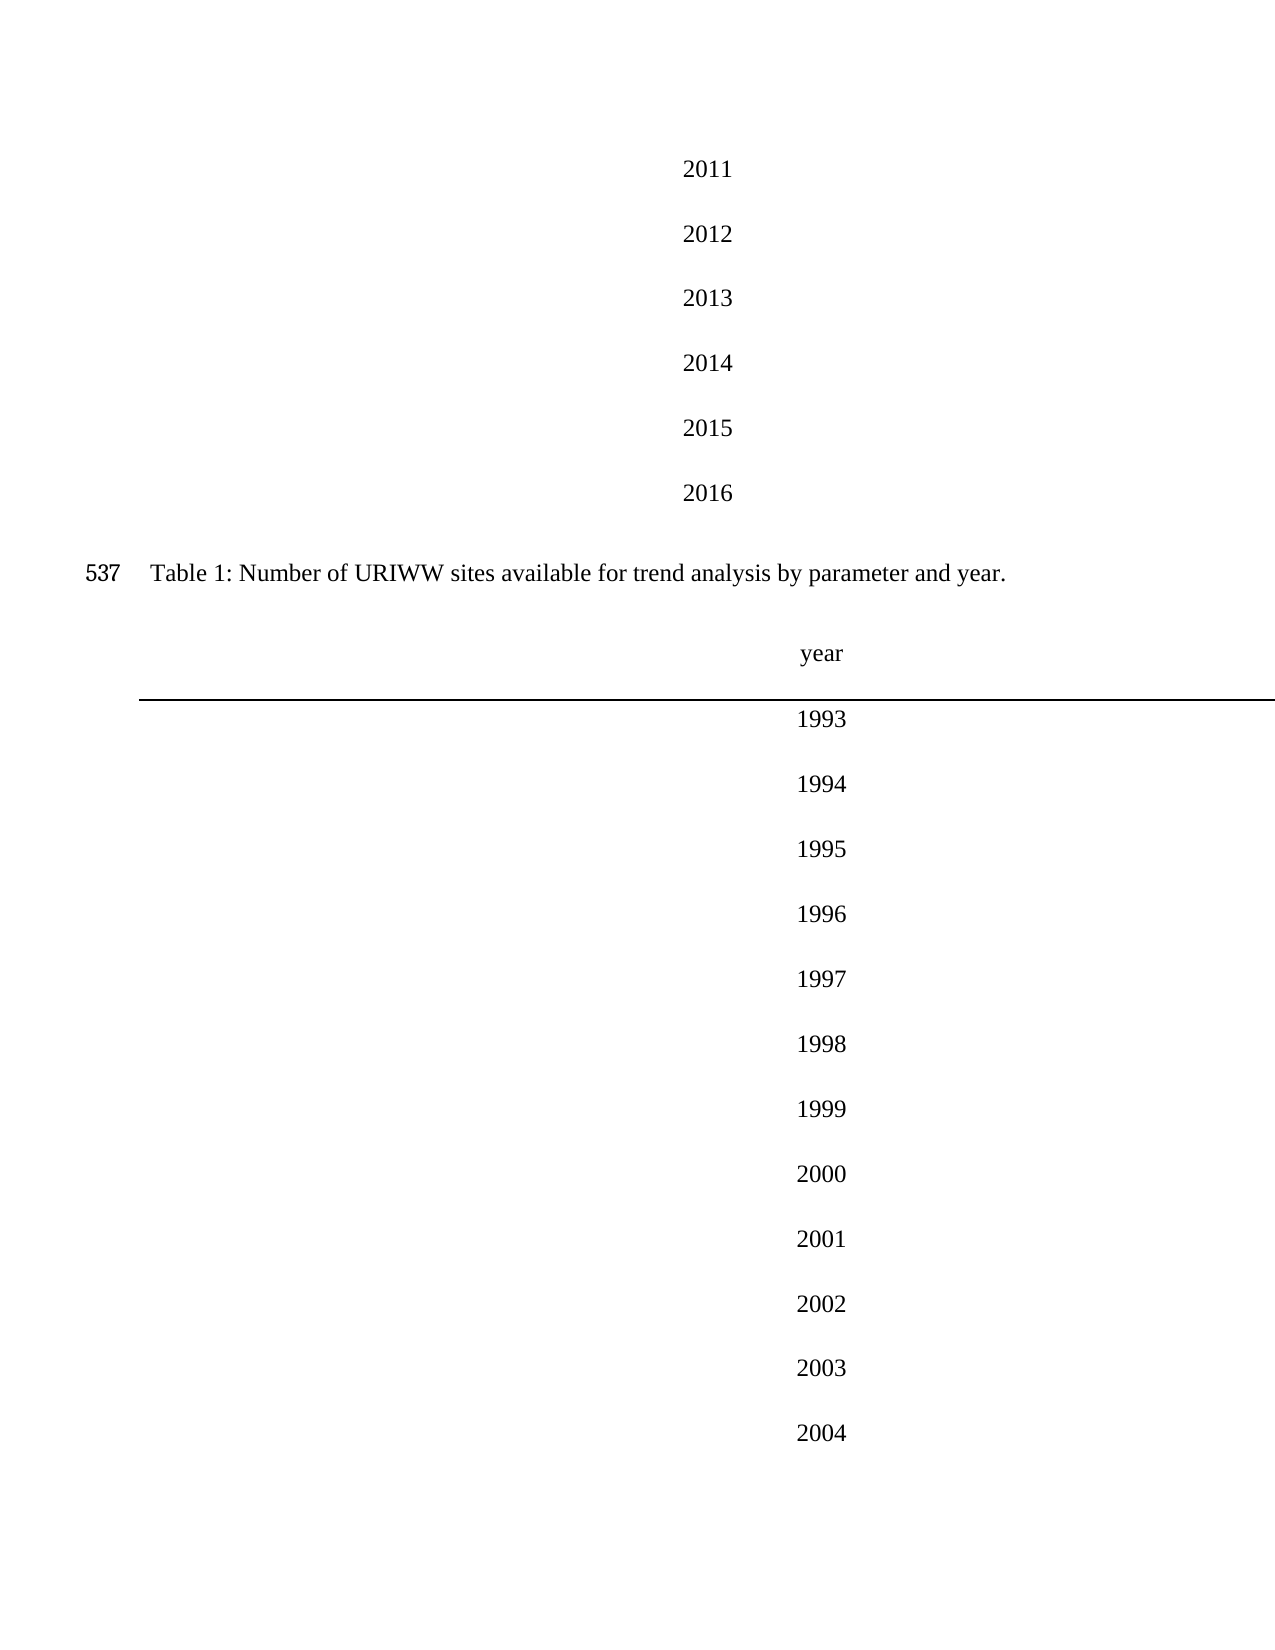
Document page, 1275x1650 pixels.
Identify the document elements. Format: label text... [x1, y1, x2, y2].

text Table 1: Number of URIWW sites available for trend analysis by parameter and year. [150, 558, 1125, 587]
table_cell 2002 [139, 1285, 1275, 1350]
table_cell 1997 [139, 960, 1275, 1025]
table_cell 2011 [139, 150, 1275, 215]
table_cell 1999 [139, 1090, 1275, 1155]
table_cell 2016 [139, 475, 1275, 539]
table_cell 2000 [139, 1155, 1275, 1220]
table_cell 1996 [139, 896, 1275, 960]
table_header year [139, 634, 1275, 699]
table_cell 1993 [139, 701, 1275, 766]
table_cell 1995 [139, 831, 1275, 896]
table_cell 2012 [139, 215, 1275, 280]
table_cell 2003 [139, 1350, 1275, 1415]
table_cell 1994 [139, 766, 1275, 831]
table_cell 2004 [139, 1415, 1275, 1479]
table_cell 2001 [139, 1220, 1275, 1285]
table_cell 2013 [139, 280, 1275, 345]
table_cell 1998 [139, 1025, 1275, 1090]
table_cell 2014 [139, 345, 1275, 409]
table_cell 2015 [139, 410, 1275, 474]
